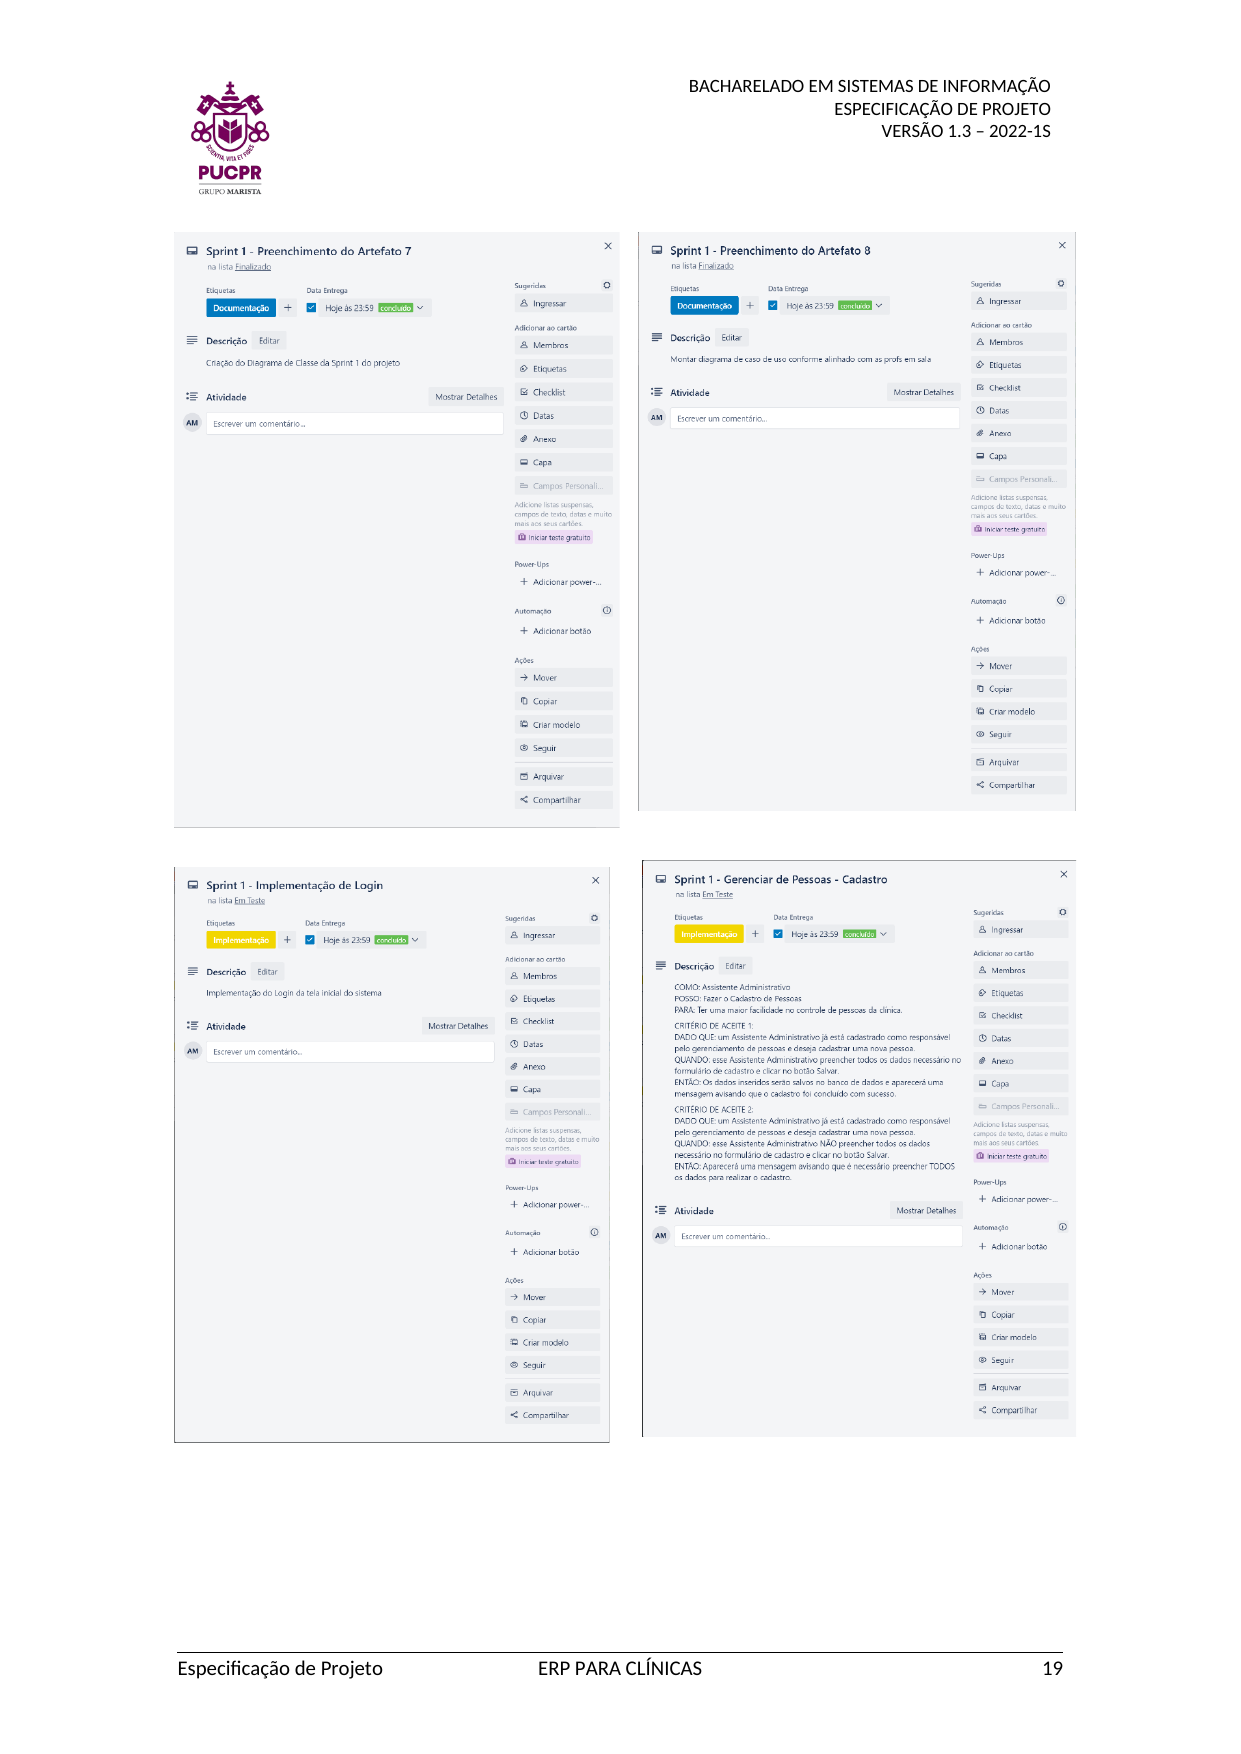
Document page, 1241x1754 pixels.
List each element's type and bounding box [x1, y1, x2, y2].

picture [638, 232, 1076, 811]
picture [174, 232, 620, 828]
picture [174, 867, 610, 1443]
picture [642, 860, 1077, 1437]
picture [188, 73, 271, 202]
